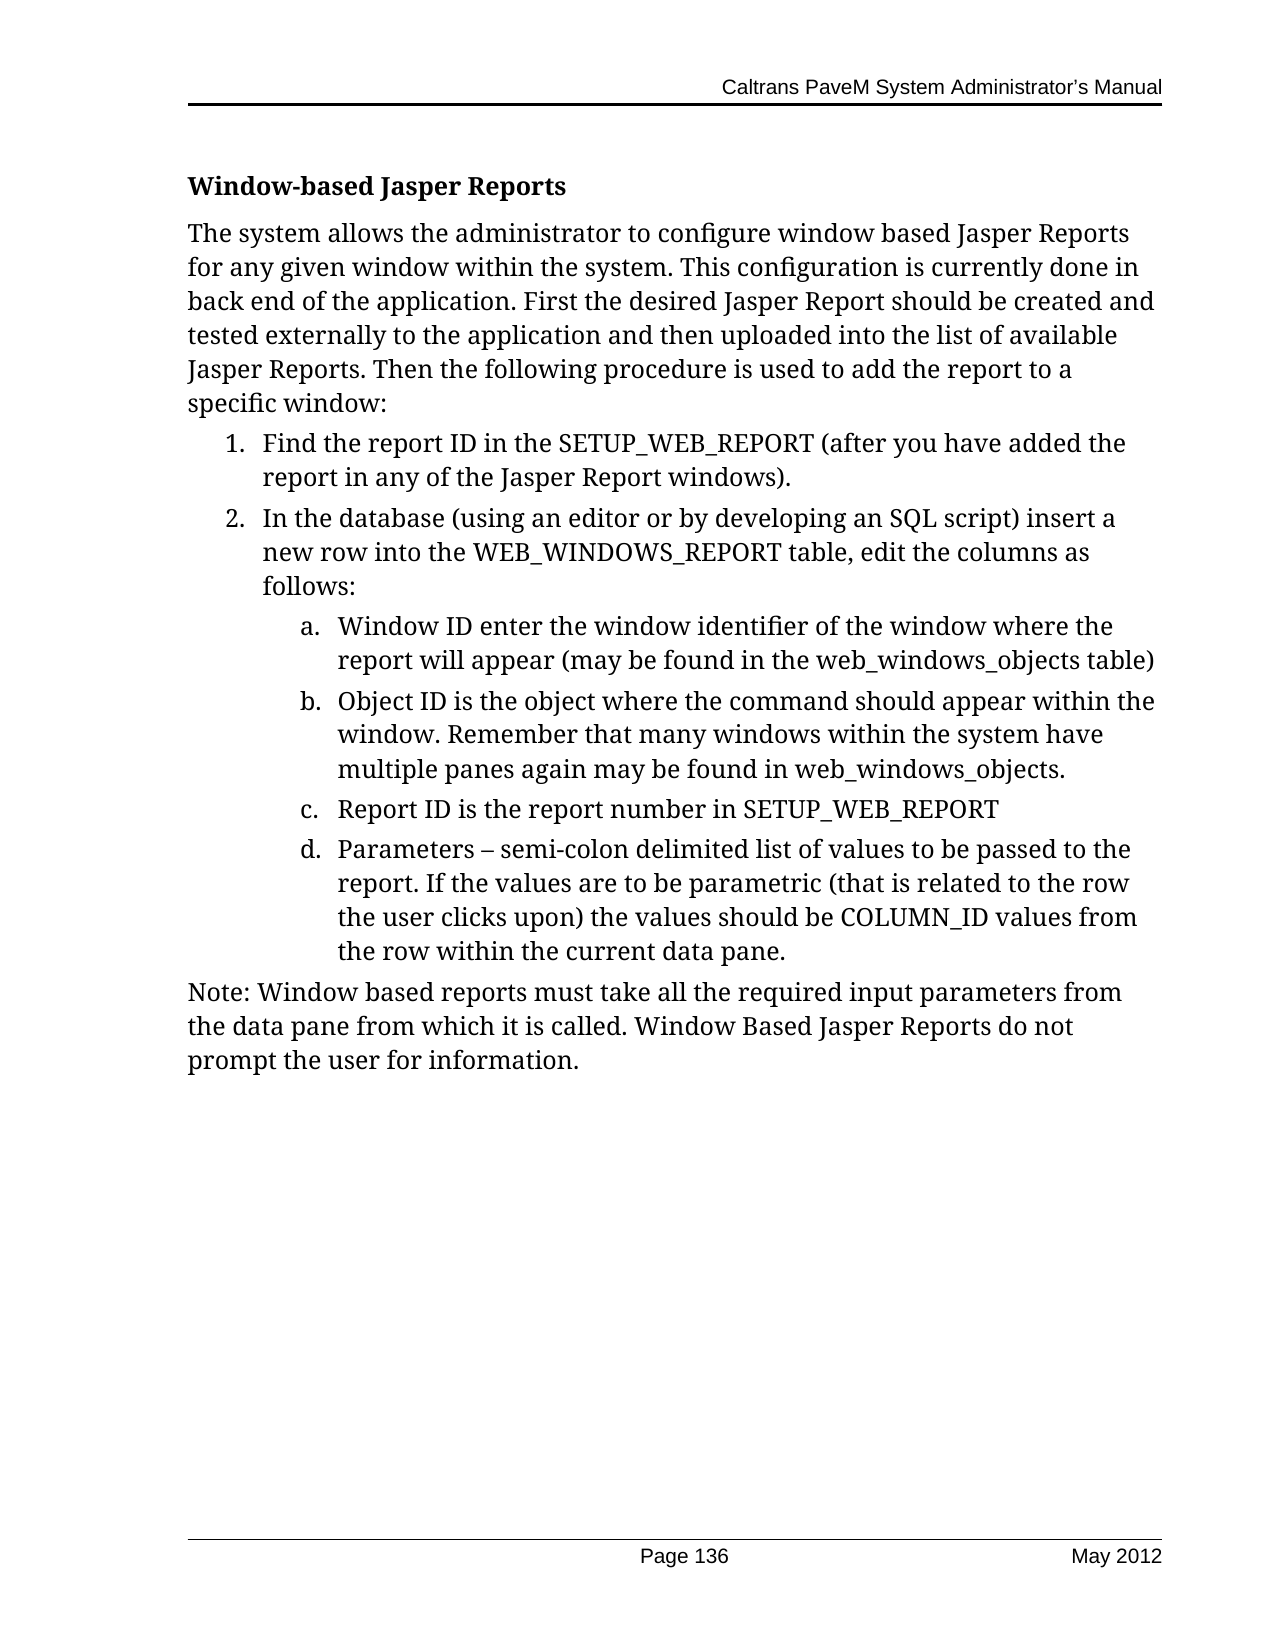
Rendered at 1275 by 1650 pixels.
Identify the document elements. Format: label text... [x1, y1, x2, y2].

list Report ID is the report number in SETUP_WEB_REPORT [300, 792, 1162, 826]
list Object ID is the object where the command should appear within the window. Remember that many windows within the system have multiple panes again may be found in web_windows_objects. [300, 683, 1162, 785]
subtitle Window-based Jasper Reports [187, 169, 1162, 203]
text Note: Window based reports must take all the required input parameters from the data pane from which it is called. Window Based Jasper Reports do not prompt the user for information. [187, 974, 1162, 1077]
list Parameters – semi-colon delimited list of values to be passed to the report. If the values are to be parametric (that is related to the row the user clicks upon) the values should be COLUMN_ID values from the row within the current data pane. [300, 832, 1162, 968]
list The system allows the administrator to configure window based Jasper Reports for any given window within the system. This configuration is currently done in back end of the application. First the desired Jasper Report should be created and tested externally to the application and then uploaded into the list of available Jasper Reports. Then the following procedure is used to add the report to a specific window: [187, 215, 1162, 420]
list In the database (using an editor or by developing an SQL script) insert a new row into the WEB_WINDOWS_REPORT table, edit the columns as follows: [225, 500, 1162, 602]
list Find the report ID in the SETUP_WEB_REPORT (after you have added the report in any of the Jasper Report windows). [225, 426, 1162, 494]
list Window ID enter the window identifier of the window where the report will appear (may be found in the web_windows_objects table) [300, 609, 1162, 677]
